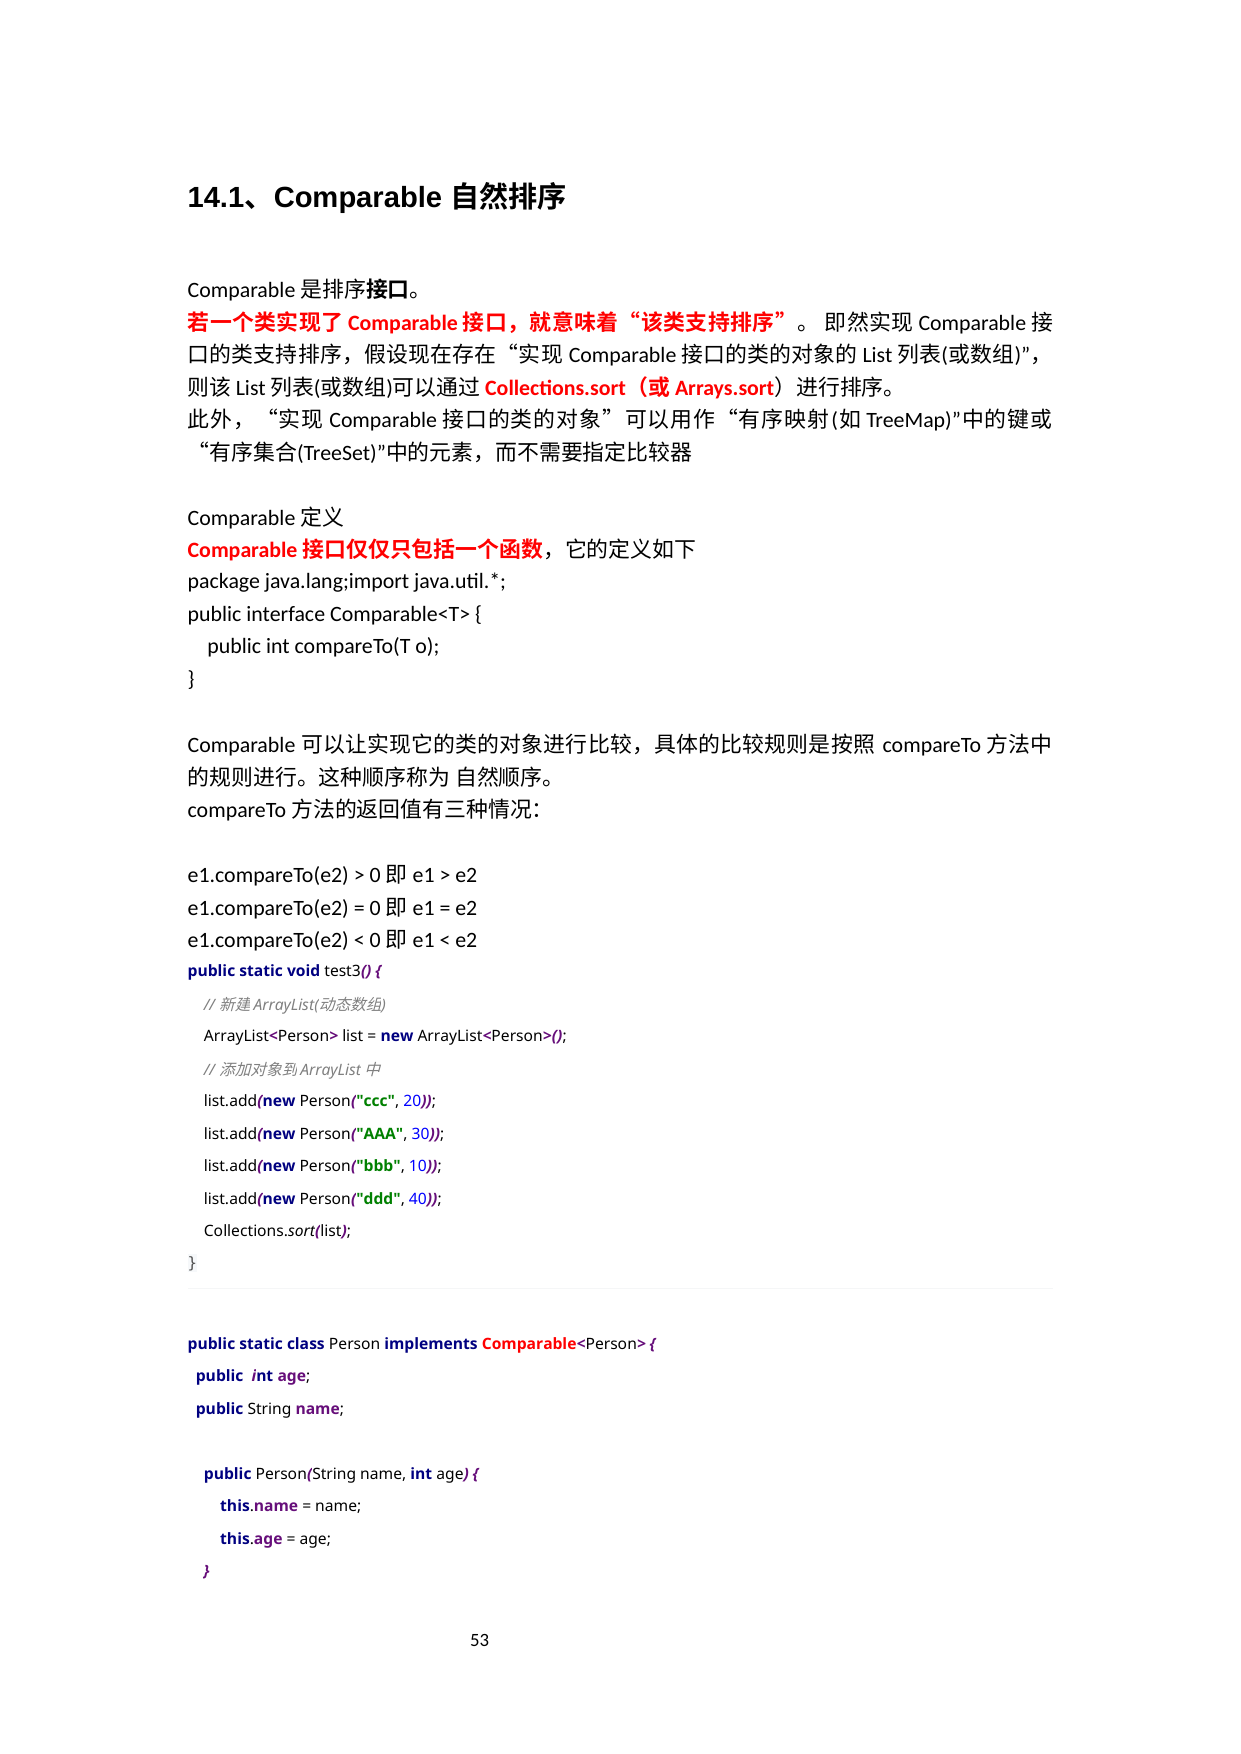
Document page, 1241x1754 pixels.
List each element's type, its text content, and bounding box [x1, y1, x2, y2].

text Comparable 定义 [187, 499, 1053, 532]
text } [187, 1247, 1053, 1289]
text e1.compareTo(e2) > 0 即 e1 > e2 [187, 857, 1053, 889]
text public static void test3() { // 新建ArrayList(动态数组) ArrayList<Person> list = new ArrayList<Person>(); // 添加对象到ArrayList中 list.add(new Person("ccc", 20)); list.add(new Person("AAA", 30)); list.add(new Person("bbb", 10)); list.add(new Person("ddd", 40)); Collections.sort(list); [187, 954, 1053, 1247]
text Comparable 是排序接口。 [187, 272, 1053, 304]
text public interface Comparable<T> { [187, 597, 1053, 629]
text } [187, 662, 1053, 694]
text package java.lang;import java.util.*; [187, 564, 1053, 597]
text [187, 1327, 1053, 1587]
text public int compareTo(T o); [187, 629, 1053, 662]
text compareTo 方法的返回值有三种情况： [187, 792, 1053, 824]
subtitle 14.1、Comparable 自然排序 [187, 162, 1053, 227]
text 若一个类实现了Comparable接口，就意味着“该类支持排序”。 即然实现Comparable接口的类支持排序，假设现在存在“实现Comparable接口的类的对象的List列表(或数组)”，则该List列表(或数组)可以通过 Collections.sort（或 Arrays.sort）进行排序。 [187, 304, 1053, 402]
text Comparable 接口仅仅只包括一个函数，它的定义如下 [187, 532, 1053, 564]
text 此外，“实现Comparable接口的类的对象”可以用作“有序映射(如TreeMap)”中的键或“有序集合(TreeSet)”中的元素，而不需要指定比较器 [187, 402, 1053, 467]
text Comparable 可以让实现它的类的对象进行比较，具体的比较规则是按照 compareTo 方法中的规则进行。这种顺序称为 自然顺序。 [187, 727, 1053, 792]
text e1.compareTo(e2) = 0 即 e1 = e2 [187, 889, 1053, 922]
text e1.compareTo(e2) < 0 即 e1 < e2 [187, 922, 1053, 954]
